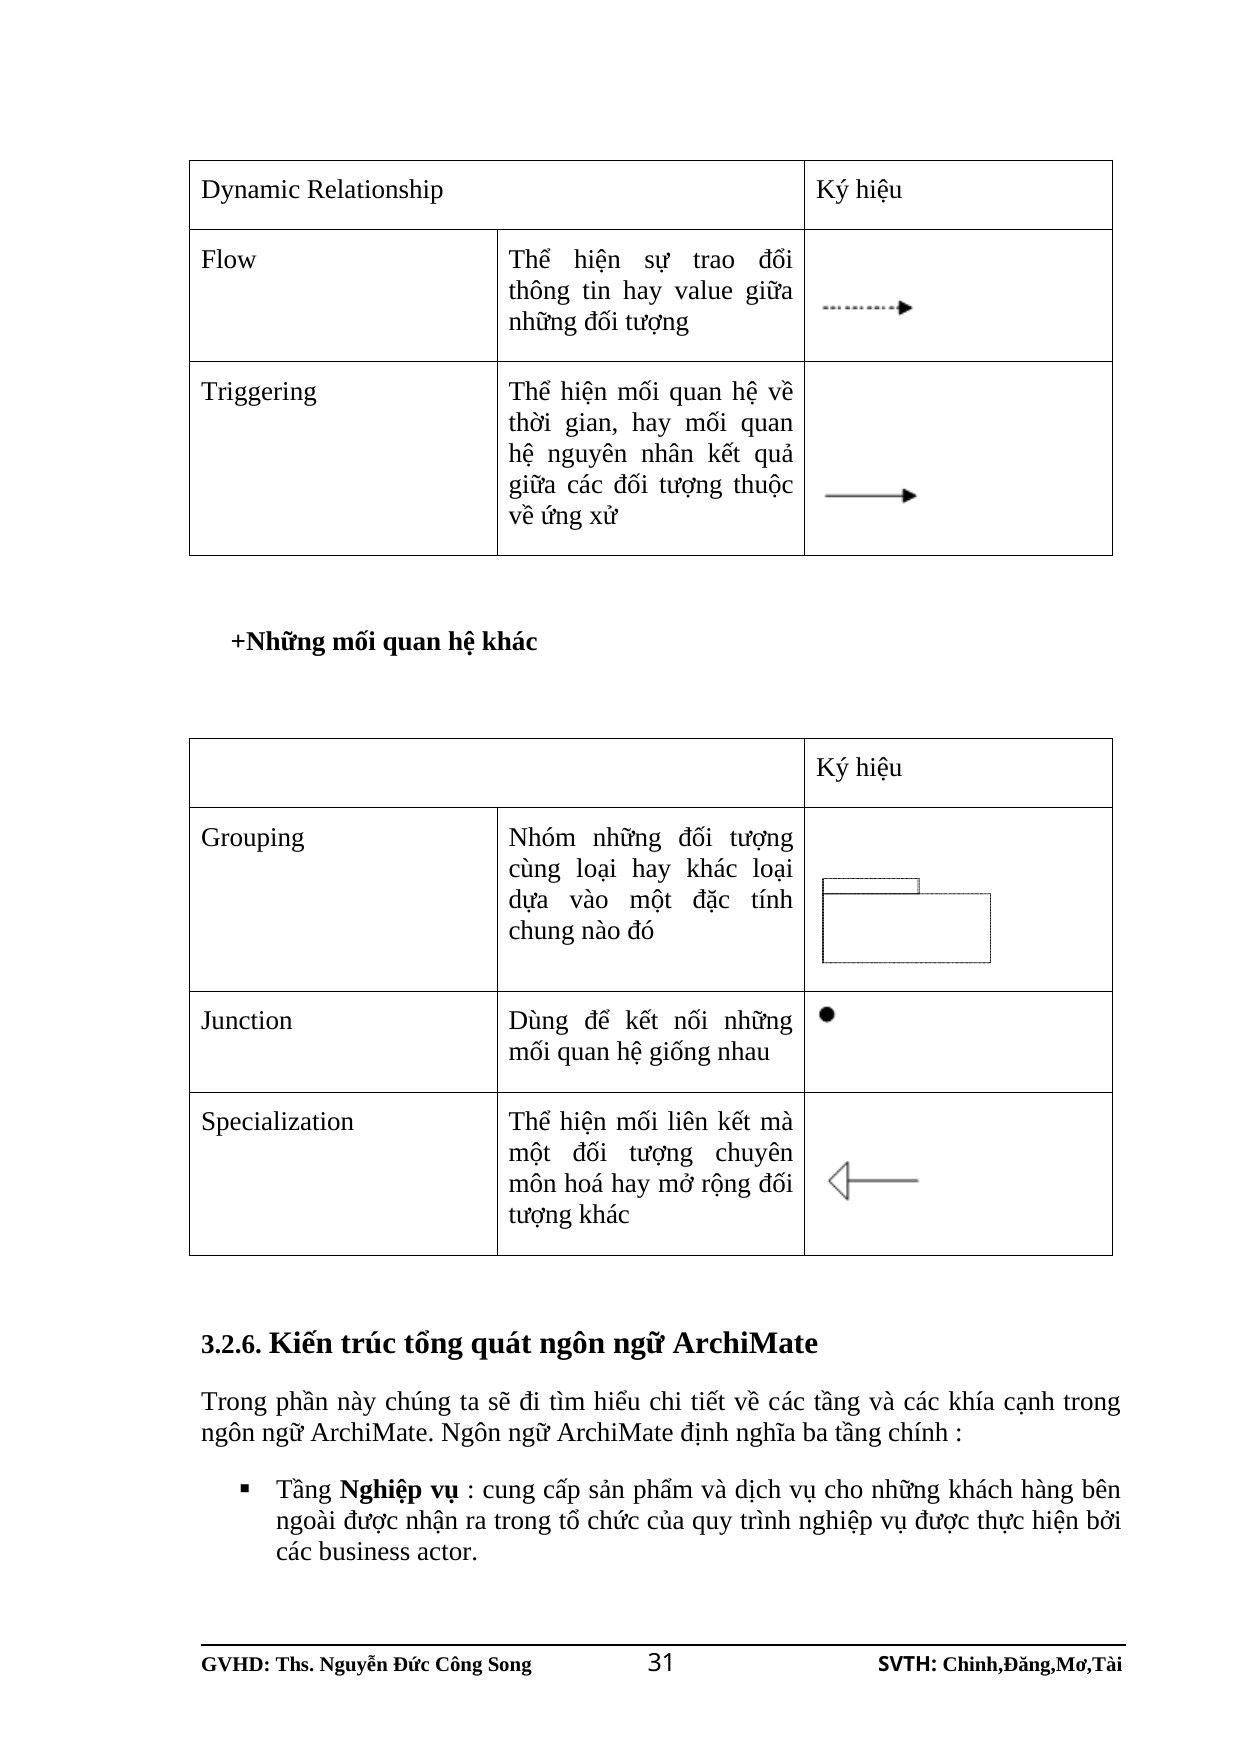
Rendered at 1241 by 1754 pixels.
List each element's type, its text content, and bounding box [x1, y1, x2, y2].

table_cell Dùng để kết nối những mối quan hệ giống nhau [498, 992, 804, 1092]
table_header [190, 739, 804, 807]
table_cell Triggering [190, 362, 497, 555]
picture [815, 298, 927, 326]
table_cell Thể hiện mối liên kết mà một đối tượng chuyên môn hoá hay mở rộng đối tượng khác [498, 1093, 804, 1255]
table_cell Nhóm những đối tượng cùng loại hay khác loại dựa vào một đặc tính chung nào đó [498, 808, 804, 991]
table_cell [805, 230, 1112, 361]
table_header Ký hiệu [805, 739, 1112, 807]
table_cell Thể hiện mối quan hệ về thời gian, hay mối quan hệ nguyên nhân kết quả giữa các đối tượng thuộc về ứng xử [498, 362, 804, 555]
text Trong phần này chúng ta sẽ đi tìm hiểu chi tiết về các tầng và các khía cạnh trong ngôn ngữ ArchiMate. Ngôn ngữ ArchiMate định nghĩa ba tầng chính : [201, 1385, 1122, 1448]
table_cell [805, 992, 1112, 1092]
table_cell [805, 362, 1112, 555]
table_cell Junction [190, 992, 497, 1092]
table_cell Grouping [190, 808, 497, 991]
table_cell [805, 1093, 1112, 1255]
table_header Ký hiệu [805, 161, 1112, 229]
table_cell [805, 808, 1112, 991]
list Kiến trúc tổng quát ngôn ngữ ArchiMate [201, 1324, 1122, 1360]
picture [815, 876, 997, 966]
table_cell Flow [190, 230, 497, 361]
picture [815, 486, 938, 517]
table_cell Specialization [190, 1093, 497, 1255]
picture [815, 1004, 844, 1028]
table_cell Thể hiện sự trao đổi thông tin hay value giữa những đối tượng [498, 230, 804, 361]
table_header Dynamic Relationship [190, 161, 804, 229]
picture [815, 1161, 932, 1206]
list +Những mối quan hệ khác [230, 625, 1122, 656]
text Tầng Nghiệp vụ : cung cấp sản phẩm và dịch vụ cho những khách hàng bên ngoài được nhận ra trong tổ chức của quy trình nghiệp vụ được thực hiện bởi các business actor. [238, 1473, 1122, 1566]
